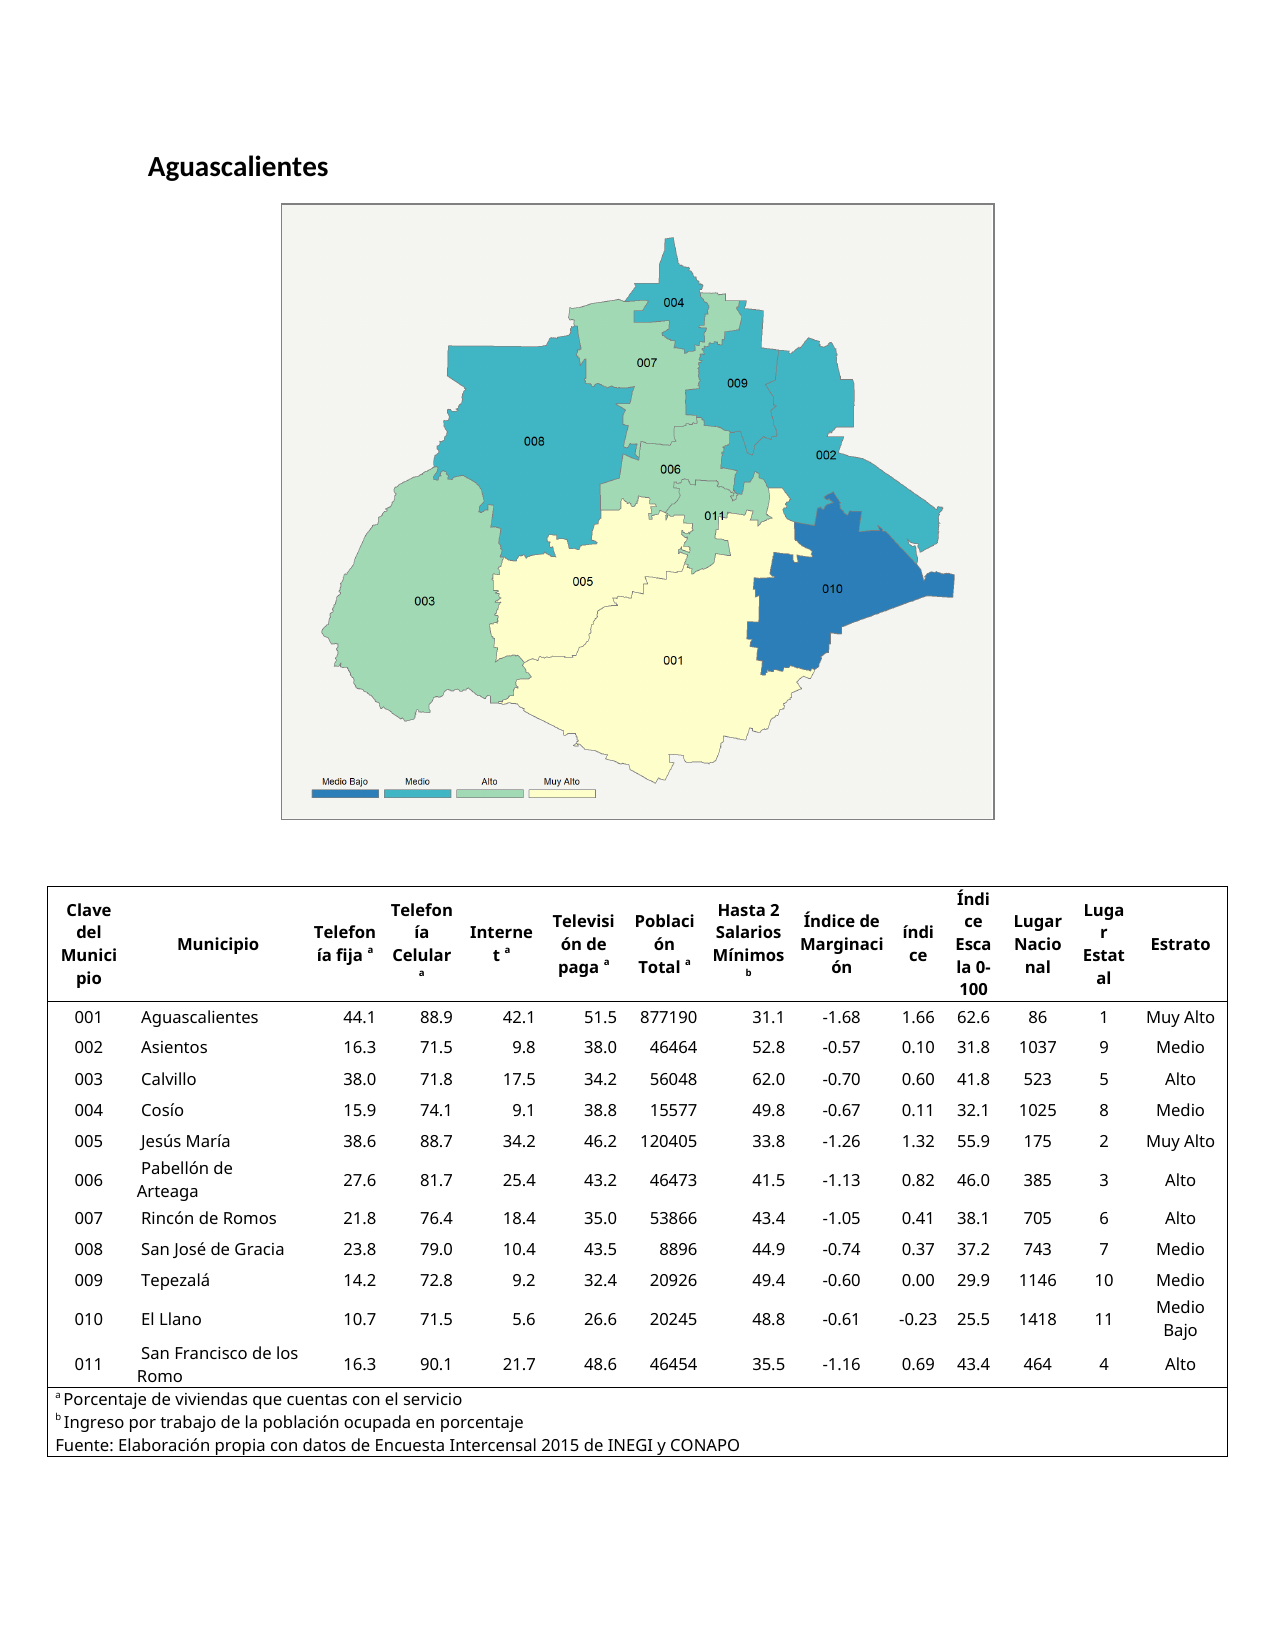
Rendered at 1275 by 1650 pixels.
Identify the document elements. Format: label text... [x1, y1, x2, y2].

table_cell 42.1 [460, 1002, 543, 1032]
table_cell 74.1 [383, 1094, 460, 1126]
table_cell 523 [1001, 1063, 1074, 1094]
table_cell -0.70 [792, 1063, 891, 1094]
table_cell 53866 [624, 1202, 704, 1233]
table_header Municipio [129, 887, 306, 1001]
table_cell 20926 [624, 1265, 704, 1296]
table_cell 120405 [624, 1126, 704, 1157]
table_cell 18.4 [460, 1202, 543, 1233]
table_cell 43.4 [945, 1341, 1001, 1387]
table_cell 877190 [624, 1002, 704, 1032]
table_cell Alto [1134, 1341, 1227, 1387]
table_cell 46.0 [945, 1157, 1001, 1202]
table_cell Tepezalá [129, 1265, 306, 1296]
table_cell 32.1 [945, 1094, 1001, 1126]
table_cell Jesús María [129, 1126, 306, 1157]
table_cell 31.8 [945, 1032, 1001, 1063]
table_cell 41.8 [945, 1063, 1001, 1094]
table_header Lugar Nacional [1001, 887, 1074, 1001]
table_cell 15.9 [306, 1094, 383, 1126]
table_cell 38.1 [945, 1202, 1001, 1233]
table_cell Muy Alto [1134, 1002, 1227, 1032]
table_cell Rincón de Romos [129, 1202, 306, 1233]
table_cell 1.32 [891, 1126, 945, 1157]
table_header Índice Escala 0-100 [945, 887, 1001, 1001]
table_header índice [891, 887, 945, 1001]
table_cell 41.5 [704, 1157, 792, 1202]
text Aguascalientes [148, 148, 1127, 183]
table_cell 38.0 [543, 1032, 624, 1063]
table_cell 43.2 [543, 1157, 624, 1202]
table_cell 44.1 [306, 1002, 383, 1032]
table_cell 71.5 [383, 1296, 460, 1341]
table_header Población Total a [624, 887, 704, 1001]
table_cell 76.4 [383, 1202, 460, 1233]
table_cell 8 [1074, 1094, 1134, 1126]
table_cell 0.69 [891, 1341, 945, 1387]
table_cell 52.8 [704, 1032, 792, 1063]
table_cell 010 [48, 1296, 129, 1341]
table_cell Medio [1134, 1032, 1227, 1063]
table_cell -0.57 [792, 1032, 891, 1063]
table_cell Alto [1134, 1202, 1227, 1233]
table_cell 49.4 [704, 1265, 792, 1296]
table_cell 705 [1001, 1202, 1074, 1233]
table_cell -0.60 [792, 1265, 891, 1296]
table_cell 72.8 [383, 1265, 460, 1296]
table_header Estrato [1134, 887, 1227, 1001]
table_cell a Porcentaje de viviendas que cuentas con el servicio b Ingreso por trabajo de la población ocupada en porcentaje Fuente: Elaboración propia con datos de Encuesta Intercensal 2015 de INEGI y CONAPO [48, 1388, 1227, 1456]
table_cell 464 [1001, 1341, 1074, 1387]
table_cell 38.6 [306, 1126, 383, 1157]
table_cell 48.8 [704, 1296, 792, 1341]
table_cell 8896 [624, 1234, 704, 1265]
table_cell San Francisco de los Romo [129, 1341, 306, 1387]
table_cell Alto [1134, 1157, 1227, 1202]
table_cell -1.26 [792, 1126, 891, 1157]
table_cell 005 [48, 1126, 129, 1157]
table_cell 007 [48, 1202, 129, 1233]
table_cell 0.37 [891, 1234, 945, 1265]
table_cell -1.13 [792, 1157, 891, 1202]
table_cell 0.41 [891, 1202, 945, 1233]
table_cell Medio [1134, 1094, 1227, 1126]
table_cell 3 [1074, 1157, 1134, 1202]
table_cell 10 [1074, 1265, 1134, 1296]
table_cell 43.5 [543, 1234, 624, 1265]
table_cell 25.4 [460, 1157, 543, 1202]
table_cell 88.7 [383, 1126, 460, 1157]
table_cell Aguascalientes [129, 1002, 306, 1032]
table_cell 27.6 [306, 1157, 383, 1202]
table_cell Pabellón de Arteaga [129, 1157, 306, 1202]
table_cell Calvillo [129, 1063, 306, 1094]
table_cell 2 [1074, 1126, 1134, 1157]
table_cell Medio Bajo [1134, 1296, 1227, 1341]
picture [282, 205, 993, 819]
table_cell San José de Gracia [129, 1234, 306, 1265]
table_cell 1.66 [891, 1002, 945, 1032]
table_cell 1037 [1001, 1032, 1074, 1063]
table_cell 9.2 [460, 1265, 543, 1296]
table_cell 32.4 [543, 1265, 624, 1296]
table_header Televisión de paga a [543, 887, 624, 1001]
table_cell 48.6 [543, 1341, 624, 1387]
table_cell 62.6 [945, 1002, 1001, 1032]
table_cell 35.5 [704, 1341, 792, 1387]
table_cell 7 [1074, 1234, 1134, 1265]
table_cell El Llano [129, 1296, 306, 1341]
table_cell 81.7 [383, 1157, 460, 1202]
table_cell 9.8 [460, 1032, 543, 1063]
table_cell 23.8 [306, 1234, 383, 1265]
table_cell -1.68 [792, 1002, 891, 1032]
table_cell 90.1 [383, 1341, 460, 1387]
table_cell 25.5 [945, 1296, 1001, 1341]
table_cell -0.23 [891, 1296, 945, 1341]
table_cell 10.7 [306, 1296, 383, 1341]
table_cell 44.9 [704, 1234, 792, 1265]
table_cell 008 [48, 1234, 129, 1265]
table_cell -1.05 [792, 1202, 891, 1233]
table_cell 29.9 [945, 1265, 1001, 1296]
table_cell 62.0 [704, 1063, 792, 1094]
table_cell 86 [1001, 1002, 1074, 1032]
table_cell 11 [1074, 1296, 1134, 1341]
table_cell Alto [1134, 1063, 1227, 1094]
table_cell 37.2 [945, 1234, 1001, 1265]
table_cell 0.10 [891, 1032, 945, 1063]
table_cell -0.67 [792, 1094, 891, 1126]
table_cell 34.2 [460, 1126, 543, 1157]
table_cell 001 [48, 1002, 129, 1032]
table_cell 10.4 [460, 1234, 543, 1265]
table_cell 9 [1074, 1032, 1134, 1063]
table_header Clave del Municipio [48, 887, 129, 1001]
table_cell 002 [48, 1032, 129, 1063]
table_header Índice de Marginación [792, 887, 891, 1001]
table_cell 1025 [1001, 1094, 1074, 1126]
table_header Telefonía fija a [306, 887, 383, 1001]
table_cell 38.0 [306, 1063, 383, 1094]
table_cell 16.3 [306, 1341, 383, 1387]
table_cell 004 [48, 1094, 129, 1126]
table_cell 71.5 [383, 1032, 460, 1063]
table_cell 4 [1074, 1341, 1134, 1387]
table_cell 31.1 [704, 1002, 792, 1032]
table_cell Asientos [129, 1032, 306, 1063]
table_cell 88.9 [383, 1002, 460, 1032]
table_cell -0.61 [792, 1296, 891, 1341]
table_cell 16.3 [306, 1032, 383, 1063]
table_cell 21.8 [306, 1202, 383, 1233]
table_cell 46.2 [543, 1126, 624, 1157]
table_cell 33.8 [704, 1126, 792, 1157]
table_cell 21.7 [460, 1341, 543, 1387]
table_cell 35.0 [543, 1202, 624, 1233]
table_cell 51.5 [543, 1002, 624, 1032]
table_cell 0.00 [891, 1265, 945, 1296]
table_cell 1 [1074, 1002, 1134, 1032]
table_cell -0.74 [792, 1234, 891, 1265]
table_cell 5 [1074, 1063, 1134, 1094]
table_cell 9.1 [460, 1094, 543, 1126]
table_cell 0.82 [891, 1157, 945, 1202]
table_cell Cosío [129, 1094, 306, 1126]
table_cell 55.9 [945, 1126, 1001, 1157]
table_cell 79.0 [383, 1234, 460, 1265]
table_cell 20245 [624, 1296, 704, 1341]
table_cell -1.16 [792, 1341, 891, 1387]
table_cell 6 [1074, 1202, 1134, 1233]
table_cell 003 [48, 1063, 129, 1094]
table_cell 38.8 [543, 1094, 624, 1126]
table_cell 009 [48, 1265, 129, 1296]
table_cell 14.2 [306, 1265, 383, 1296]
table_cell 15577 [624, 1094, 704, 1126]
table_cell 011 [48, 1341, 129, 1387]
table_cell 006 [48, 1157, 129, 1202]
table_cell 34.2 [543, 1063, 624, 1094]
table_cell 46473 [624, 1157, 704, 1202]
table_cell 43.4 [704, 1202, 792, 1233]
table_cell 56048 [624, 1063, 704, 1094]
table_cell 743 [1001, 1234, 1074, 1265]
table_cell 385 [1001, 1157, 1074, 1202]
table_cell Medio [1134, 1234, 1227, 1265]
table_cell Muy Alto [1134, 1126, 1227, 1157]
table_cell 175 [1001, 1126, 1074, 1157]
table_cell 17.5 [460, 1063, 543, 1094]
table_cell 5.6 [460, 1296, 543, 1341]
table_cell 1418 [1001, 1296, 1074, 1341]
table_cell 0.60 [891, 1063, 945, 1094]
table_header Lugar Estatal [1074, 887, 1134, 1001]
table_cell 26.6 [543, 1296, 624, 1341]
table_header Telefonía Celular a [383, 887, 460, 1001]
table_cell 1146 [1001, 1265, 1074, 1296]
table_cell 46464 [624, 1032, 704, 1063]
table_cell 49.8 [704, 1094, 792, 1126]
table_cell 71.8 [383, 1063, 460, 1094]
table_cell Medio [1134, 1265, 1227, 1296]
table_cell 46454 [624, 1341, 704, 1387]
table_cell 0.11 [891, 1094, 945, 1126]
table_header Internet a [460, 887, 543, 1001]
table_header Hasta 2 Salarios Mínimos b [704, 887, 792, 1001]
